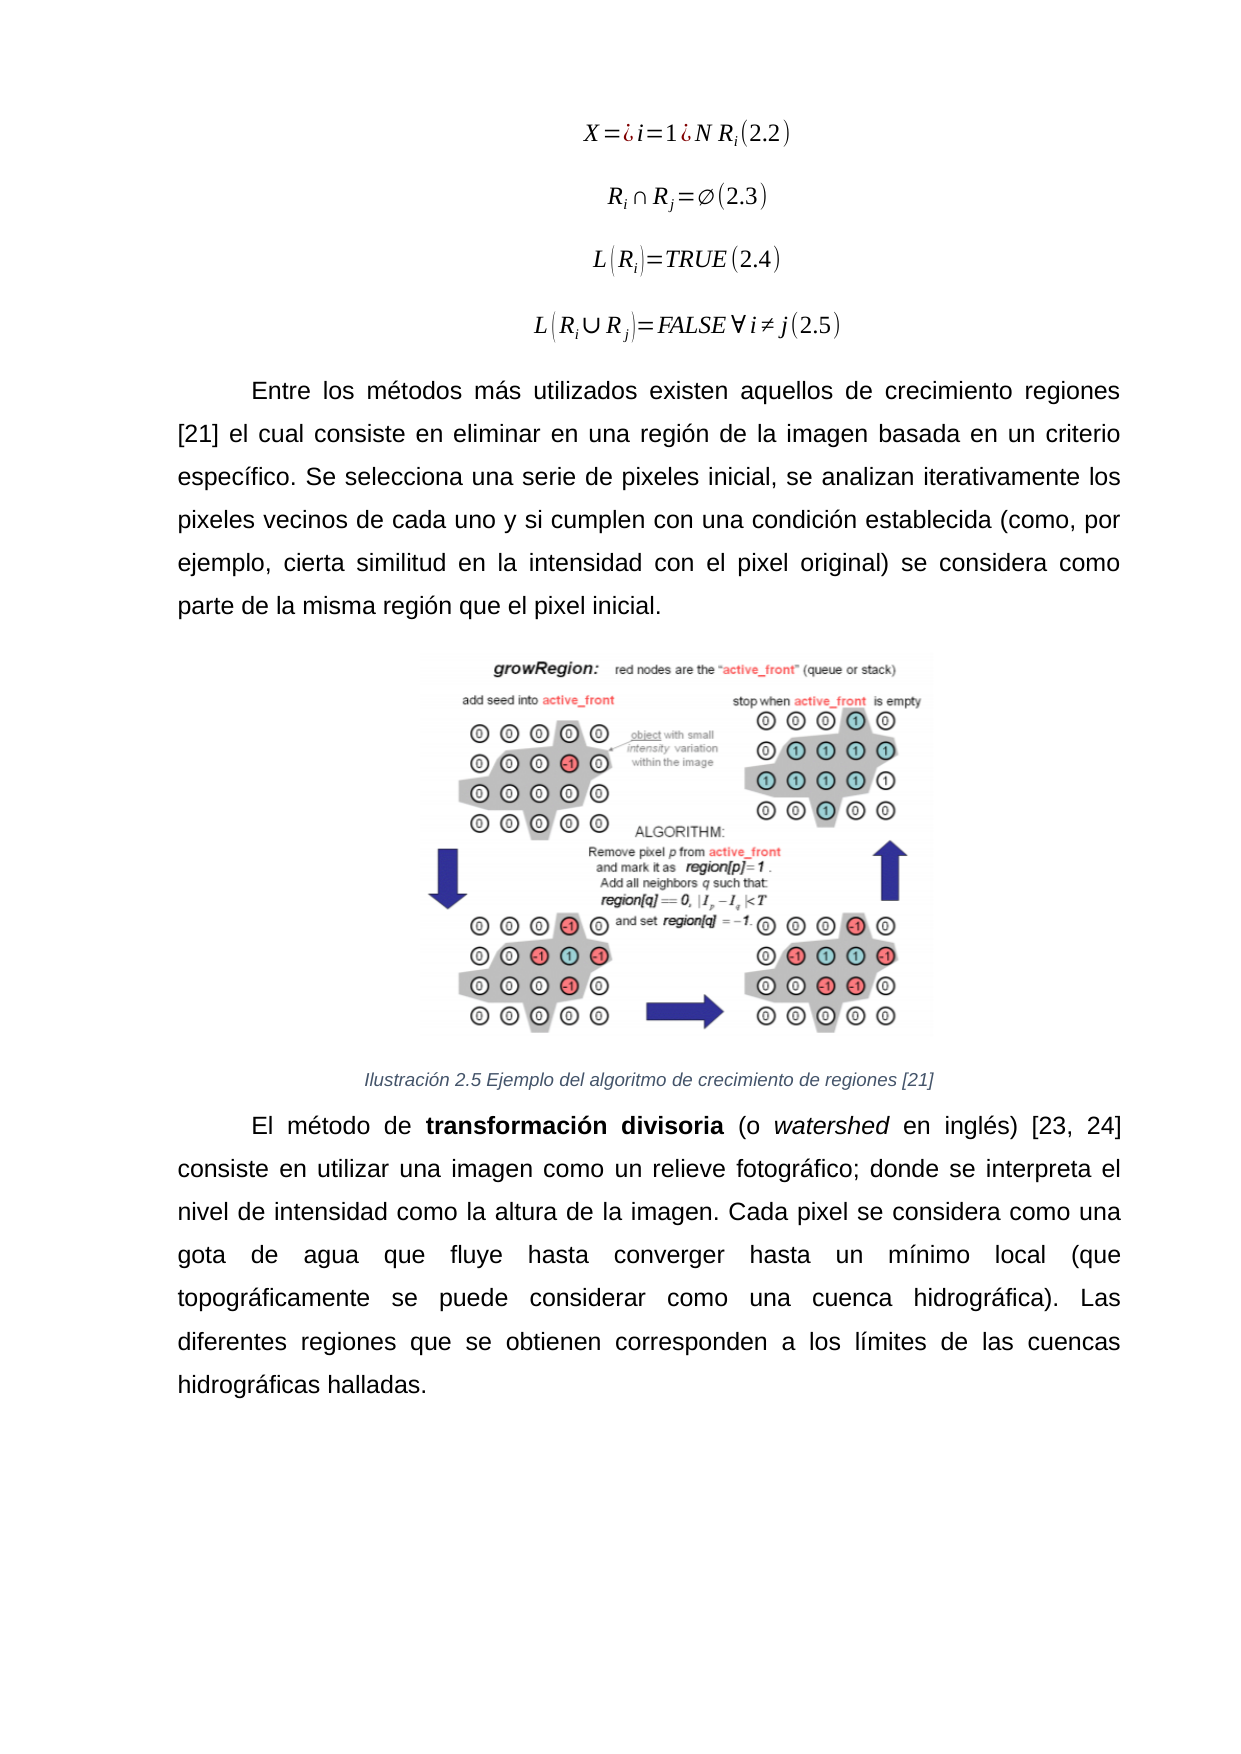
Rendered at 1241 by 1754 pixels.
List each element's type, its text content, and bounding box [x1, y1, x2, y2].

picture [418, 651, 955, 1038]
text El método de transformación divisoria (o watershed en inglés) [23, 24] consiste en utilizar una imagen como un relieve fotográfico; donde se interpreta el nivel de intensidad como la altura de la imagen. Cada pixel se considera como una gota de agua que fluye hasta converger hasta un mínimo local (que topográficamente se puede considerar como una cuenca hidrográfica). Las diferentes regiones que se obtienen corresponden a los límites de las cuencas hidrográficas halladas. [177, 1111, 1122, 1398]
text Entre los métodos más utilizados existen aquellos de crecimiento regiones [21] el cual consiste en eliminar en una región de la imagen basada en un criterio específico. Se selecciona una serie de pixeles inicial, se analizan iterativamente los pixeles vecinos de cada uno y si cumplen con una condición establecida (como, por ejemplo, cierta similitud en la intensidad con el pixel original) se considera como parte de la misma región que el pixel inicial. [177, 376, 1122, 620]
text Ilustración 2.5 Ejemplo del algoritmo de crecimiento de regiones [21] [177, 1068, 1122, 1090]
